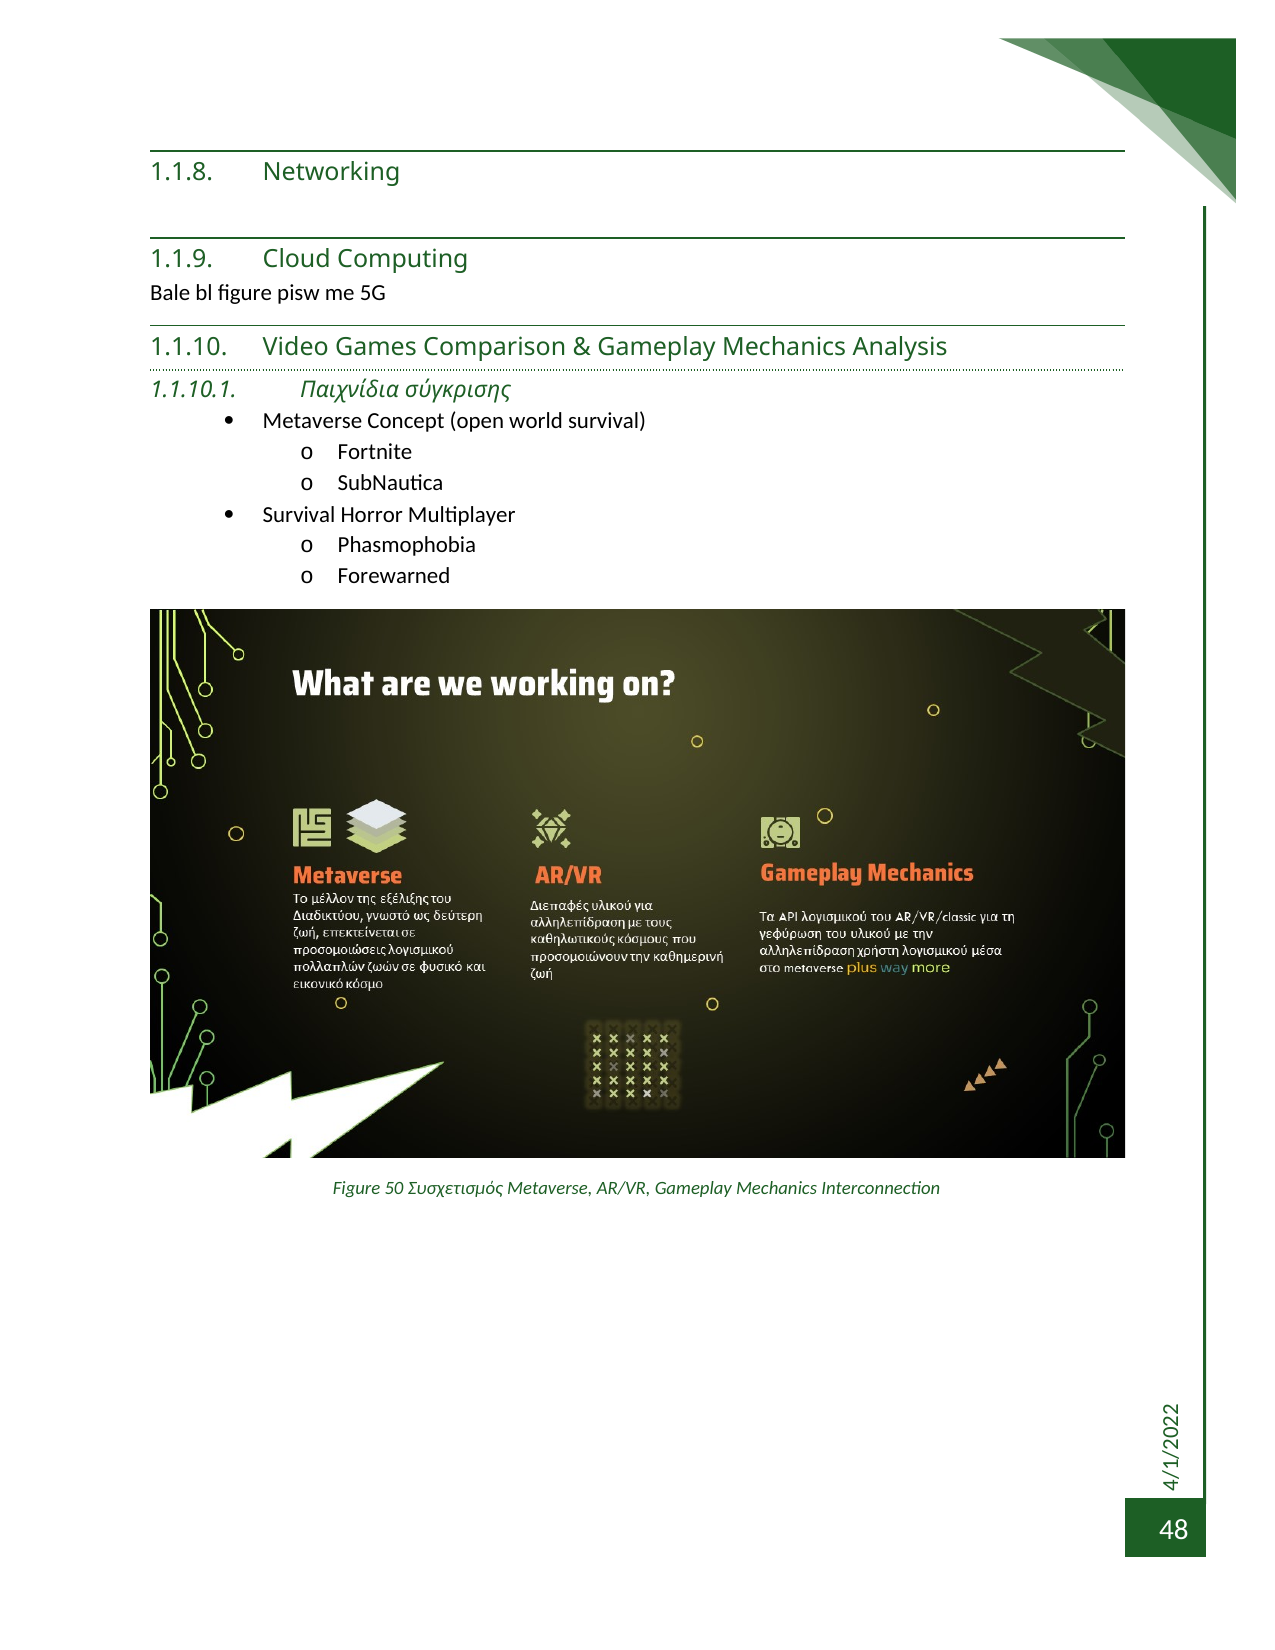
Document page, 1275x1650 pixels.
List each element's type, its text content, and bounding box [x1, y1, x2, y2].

list Phasmophobia [300, 530, 1125, 559]
list Survival Horror Multiplayer [225, 500, 1125, 528]
picture [997, 38, 1236, 204]
list SubNautica [300, 468, 1125, 497]
subtitle Networking [150, 152, 1125, 188]
subtitle Παιχνίδια σύγκρισης [150, 369, 1125, 404]
text Figure 51 Συσχετισμός Metaverse, AR/VR, Gameplay Mechanics Interconnection [150, 1177, 1125, 1199]
subtitle Cloud Computing [150, 239, 1125, 275]
picture [150, 609, 1125, 1158]
list Forewarned [300, 561, 1125, 591]
list Metaverse Concept (open world survival) [225, 407, 1125, 434]
subtitle Video Games Comparison & Gameplay Mechanics Analysis [150, 326, 1125, 362]
list Fortnite [300, 437, 1125, 466]
text Bale bl figure pisw me 5G [150, 278, 1125, 306]
